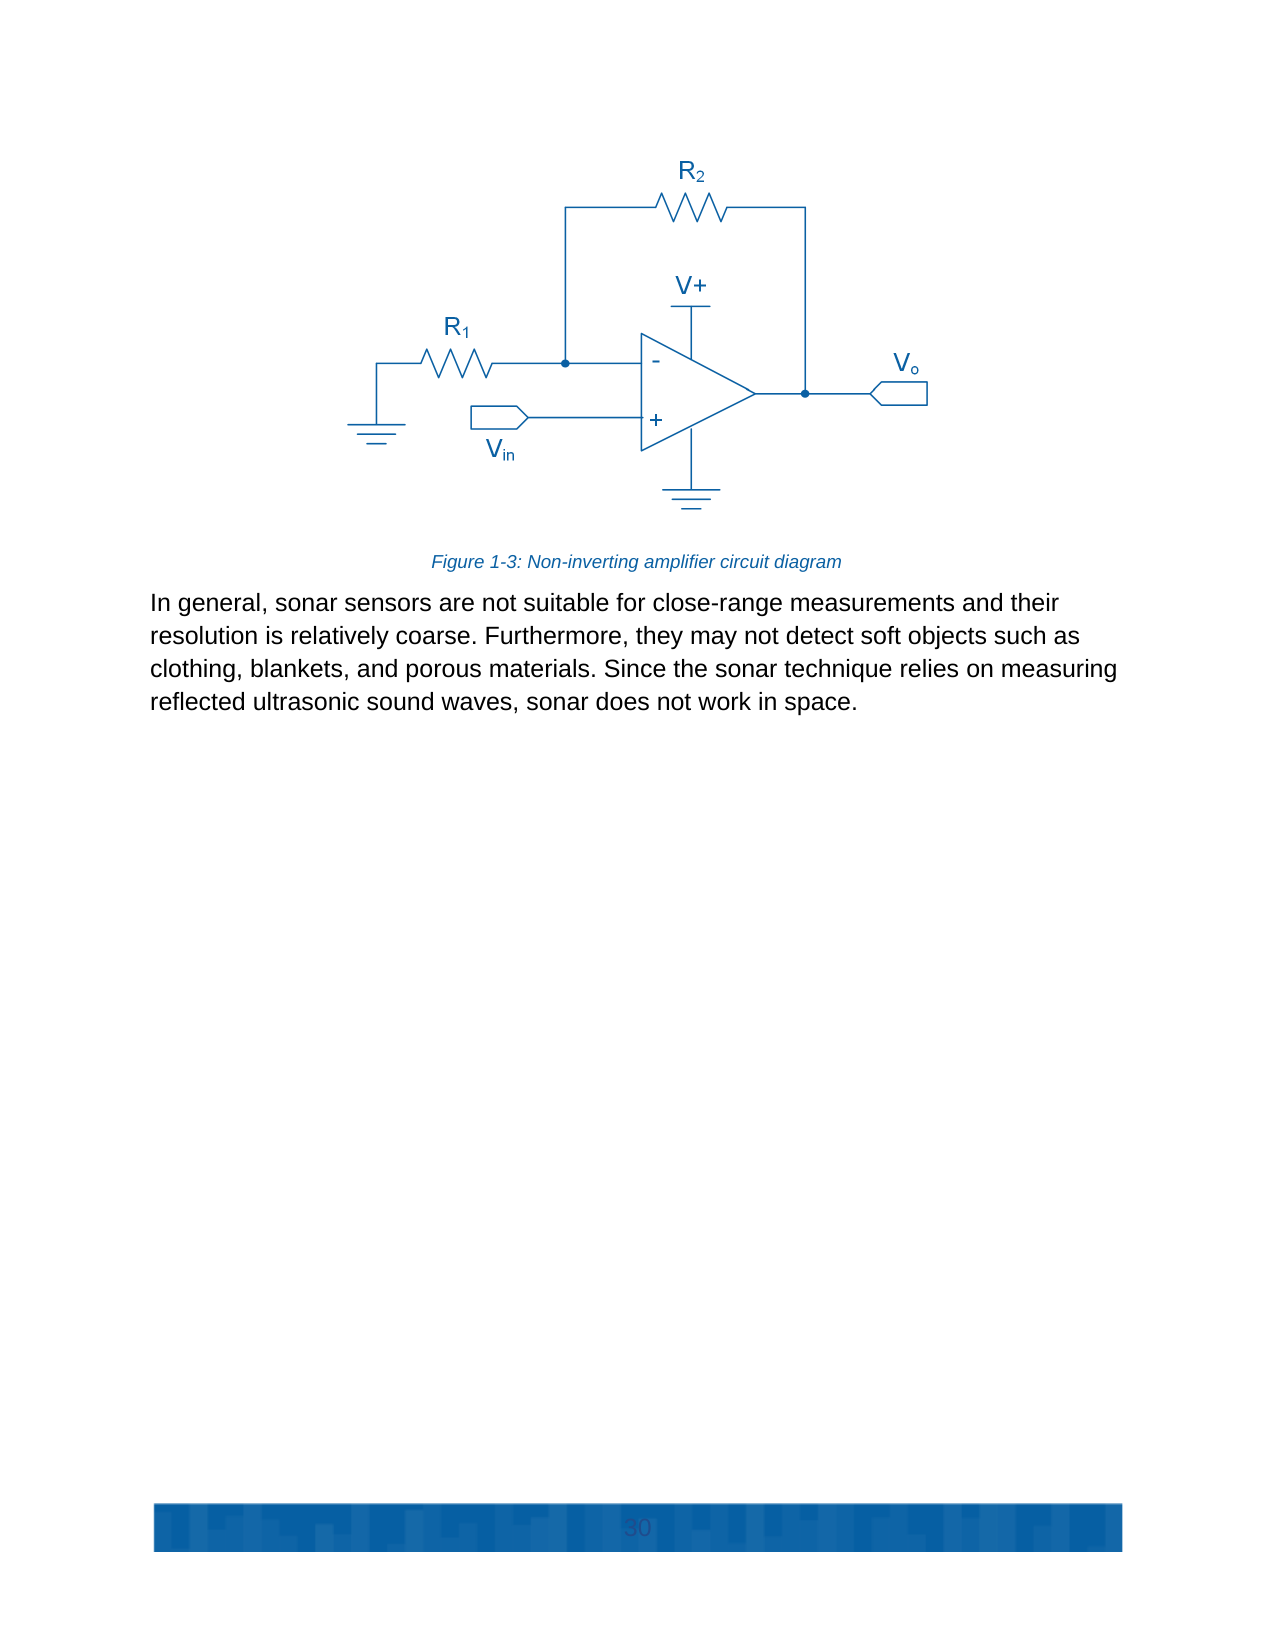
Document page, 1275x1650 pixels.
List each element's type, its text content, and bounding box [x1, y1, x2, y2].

picture [346, 150, 929, 510]
picture [153, 1503, 1123, 1552]
text Figure 1-3: Non-inverting amplifier circuit diagram [150, 551, 1125, 572]
text In general, sonar sensors are not suitable for close-range measurements and their resolution is relatively coarse. Furthermore, they may not detect soft objects such as clothing, blankets, and porous materials. Since the sonar technique relies on measuring reflected ultrasonic sound waves, sonar does not work in space. [150, 588, 1125, 716]
